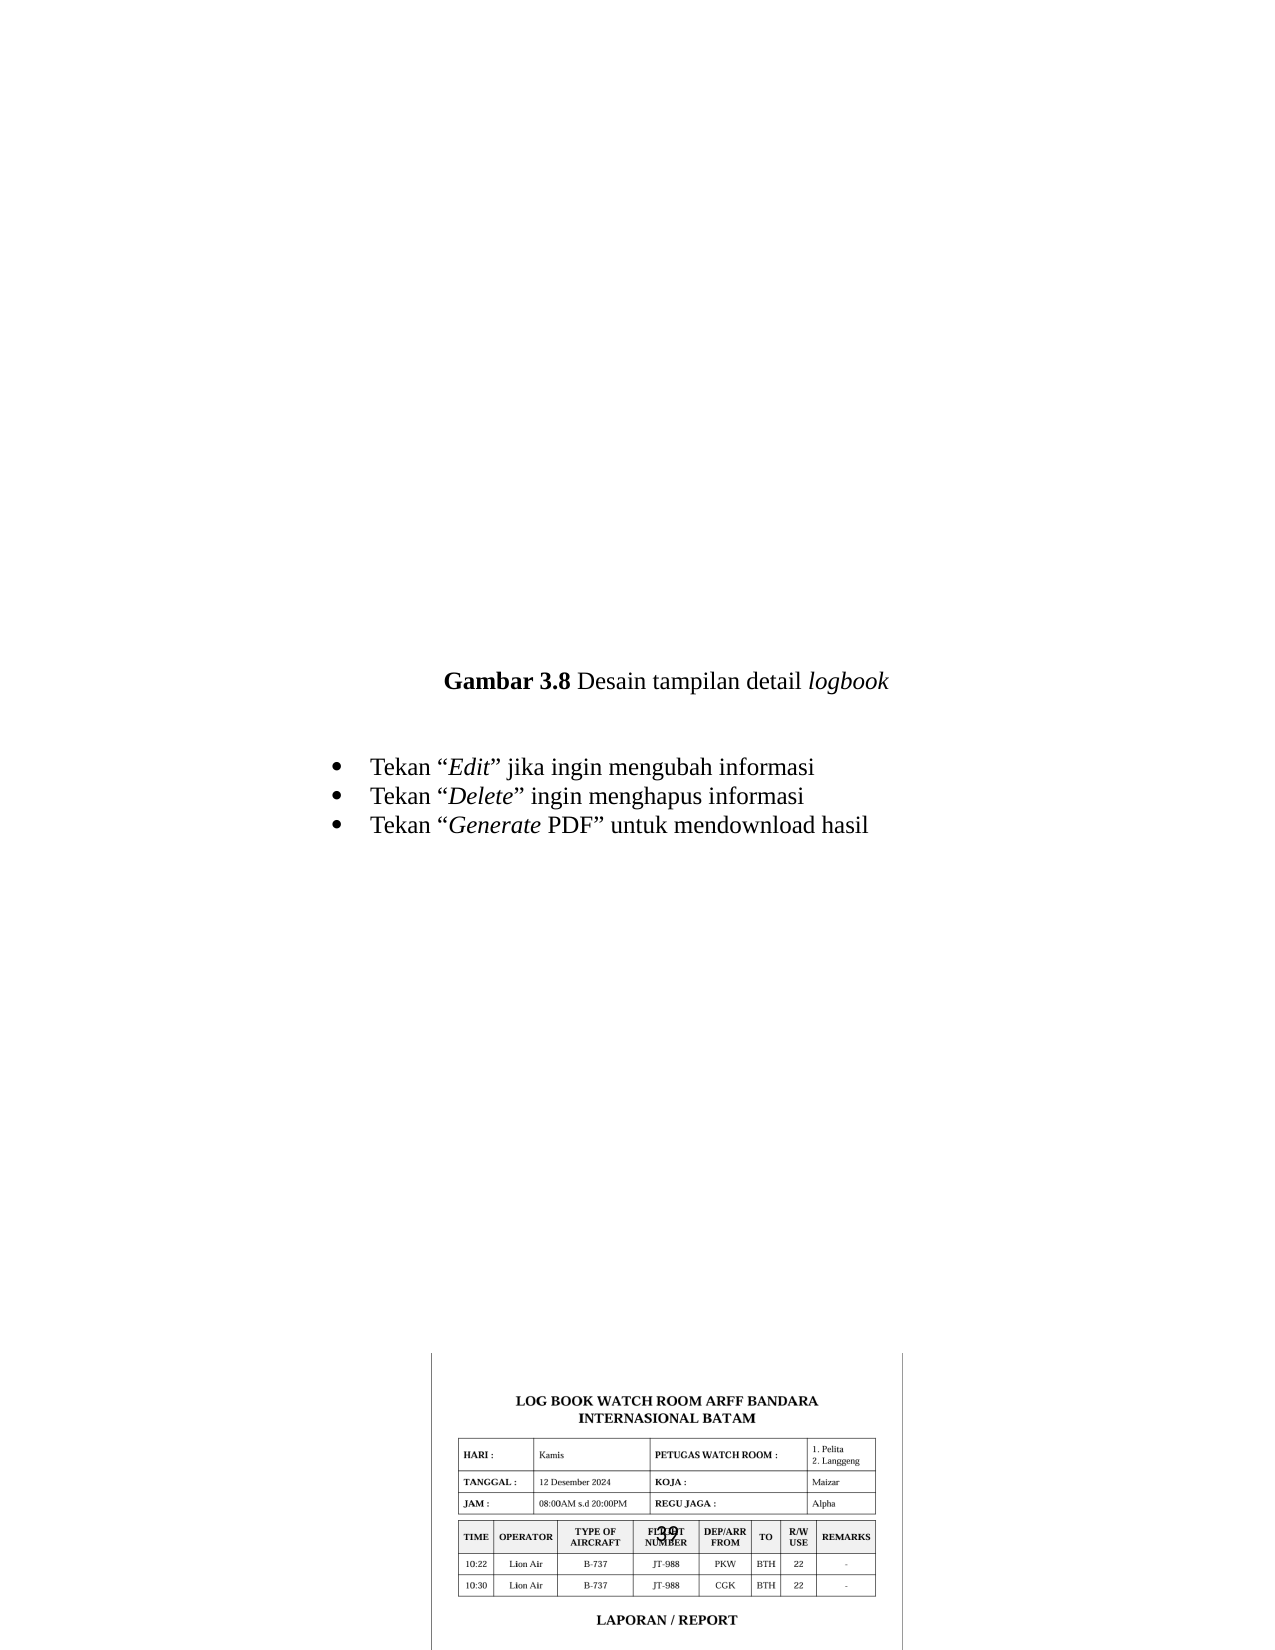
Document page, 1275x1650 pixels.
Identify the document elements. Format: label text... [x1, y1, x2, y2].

text Gambar 3.8 Desain tampilan detail logbook [236, 666, 1098, 695]
list Tekan “Delete” ingin menghapus informasi [332, 781, 1098, 810]
list Tekan “Edit” jika ingin mengubah informasi [332, 752, 1098, 781]
list Tekan “Generate PDF” untuk mendownload hasil [332, 810, 1098, 838]
picture [431, 1353, 903, 1650]
